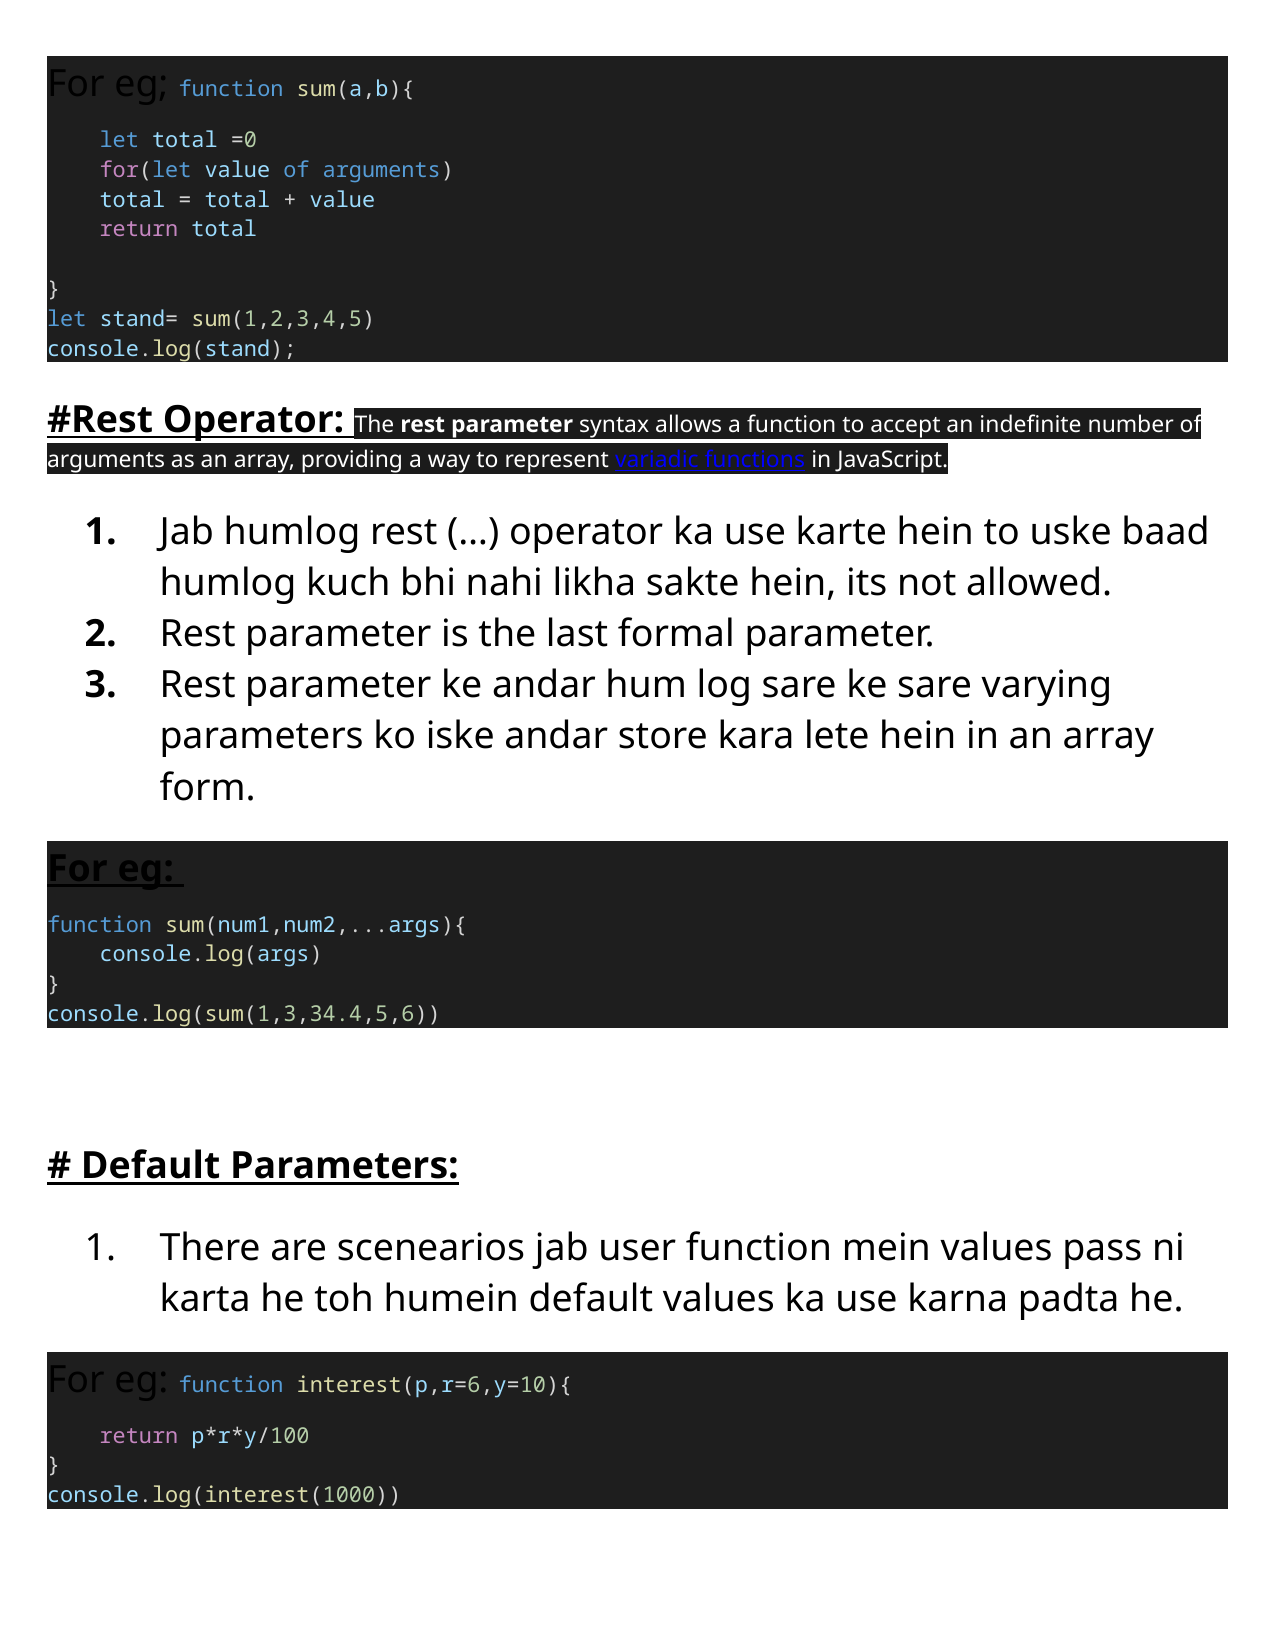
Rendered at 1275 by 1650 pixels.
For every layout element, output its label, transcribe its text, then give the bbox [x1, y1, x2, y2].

text return p*r*y/100 [47, 1419, 1228, 1449]
list Rest parameter ke andar hum log sare ke sare varying parameters ko iske andar store kara lete hein in an array form. [84, 658, 1228, 811]
text } [47, 273, 1228, 303]
list There are scenearios jab user function mein values pass ni karta he toh humein default values ka use karna padta he. [84, 1220, 1228, 1322]
text return total [47, 213, 1228, 243]
text total = total + value [47, 183, 1228, 213]
list Jab humlog rest (…) operator ka use karte hein to uske baad humlog kuch bhi nahi likha sakte hein, its not allowed. [84, 504, 1228, 607]
text console.log(sum(1,3,34.4,5,6)) [47, 998, 1228, 1028]
text } [47, 1449, 1228, 1479]
text for(let value of arguments) [47, 154, 1228, 183]
text let stand= sum(1,2,3,4,5) [47, 303, 1228, 332]
text function sum(num1,num2,...args){ [47, 908, 1228, 938]
text console.log(stand); [47, 332, 1228, 362]
text For eg; function sum(a,b){ [47, 56, 1228, 107]
text For eg: function interest(p,r=6,y=10){ [47, 1352, 1228, 1403]
text } [47, 968, 1228, 998]
list Rest parameter is the last formal parameter. [84, 607, 1228, 658]
text console.log(interest(1000)) [47, 1479, 1228, 1509]
text For eg: [47, 841, 1228, 892]
text console.log(args) [47, 938, 1228, 968]
text let total =0 [47, 124, 1228, 154]
text #Rest Operator: The rest parameter syntax allows a function to accept an indefinite number of arguments as an array, providing a way to represent variadic functions in JavaScript. [47, 392, 1228, 474]
text # Default Parameters: [47, 1139, 1228, 1190]
